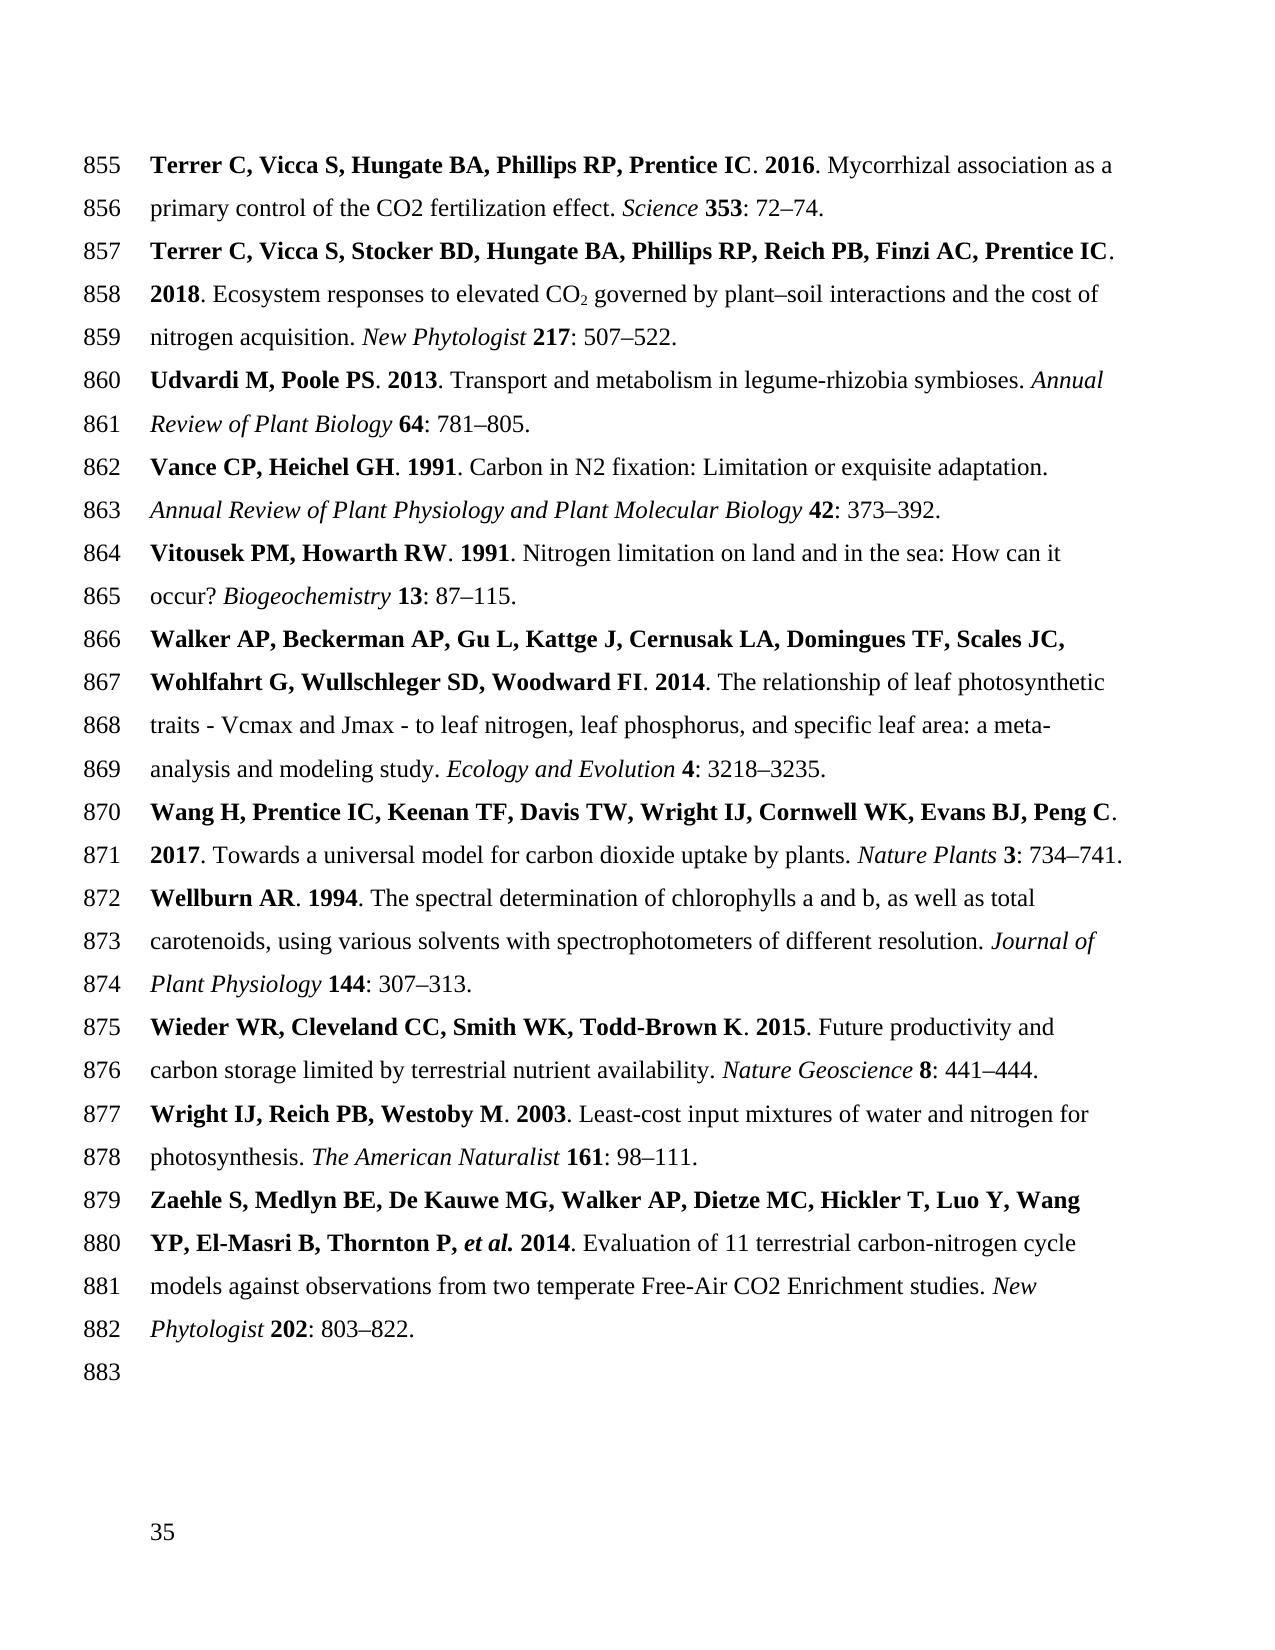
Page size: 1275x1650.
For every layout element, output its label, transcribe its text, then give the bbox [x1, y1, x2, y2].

text Vance CP, Heichel GH. 1991. Carbon in N2 fixation: Limitation or exquisite adaptation. Annual Review of Plant Physiology and Plant Molecular Biology 42: 373–392. [150, 452, 1125, 524]
text Walker AP, Beckerman AP, Gu L, Kattge J, Cernusak LA, Domingues TF, Scales JC, Wohlfahrt G, Wullschleger SD, Woodward FI. 2014. The relationship of leaf photosynthetic traits - Vcmax and Jmax - to leaf nitrogen, leaf phosphorus, and specific leaf area: a meta-analysis and modeling study. Ecology and Evolution 4: 3218–3235. [150, 624, 1125, 782]
text Wang H, Prentice IC, Keenan TF, Davis TW, Wright IJ, Cornwell WK, Evans BJ, Peng C. 2017. Towards a universal model for carbon dioxide uptake by plants. Nature Plants 3: 734–741. [150, 797, 1125, 869]
text Wright IJ, Reich PB, Westoby M. 2003. Least-cost input mixtures of water and nitrogen for photosynthesis. The American Naturalist 161: 98–111. [150, 1099, 1125, 1171]
text Terrer C, Vicca S, Hungate BA, Phillips RP, Prentice IC. 2016. Mycorrhizal association as a primary control of the CO2 fertilization effect. Science 353: 72–74. [150, 150, 1125, 222]
text Wieder WR, Cleveland CC, Smith WK, Todd-Brown K. 2015. Future productivity and carbon storage limited by terrestrial nutrient availability. Nature Geoscience 8: 441–444. [150, 1012, 1125, 1084]
text Wellburn AR. 1994. The spectral determination of chlorophylls a and b, as well as total carotenoids, using various solvents with spectrophotometers of different resolution. Journal of Plant Physiology 144: 307–313. [150, 883, 1125, 998]
text Zaehle S, Medlyn BE, De Kauwe MG, Walker AP, Dietze MC, Hickler T, Luo Y, Wang YP, El-Masri B, Thornton P, et al. 2014. Evaluation of 11 terrestrial carbon-nitrogen cycle models against observations from two temperate Free-Air CO2 Enrichment studies. New Phytologist 202: 803–822. [150, 1185, 1125, 1343]
text Vitousek PM, Howarth RW. 1991. Nitrogen limitation on land and in the sea: How can it occur? Biogeochemistry 13: 87–115. [150, 538, 1125, 610]
text Terrer C, Vicca S, Stocker BD, Hungate BA, Phillips RP, Reich PB, Finzi AC, Prentice IC. 2018. Ecosystem responses to elevated CO2 governed by plant–soil interactions and the cost of nitrogen acquisition. New Phytologist 217: 507–522. [150, 236, 1125, 351]
text Udvardi M, Poole PS. 2013. Transport and metabolism in legume-rhizobia symbioses. Annual Review of Plant Biology 64: 781–805. [150, 366, 1125, 437]
